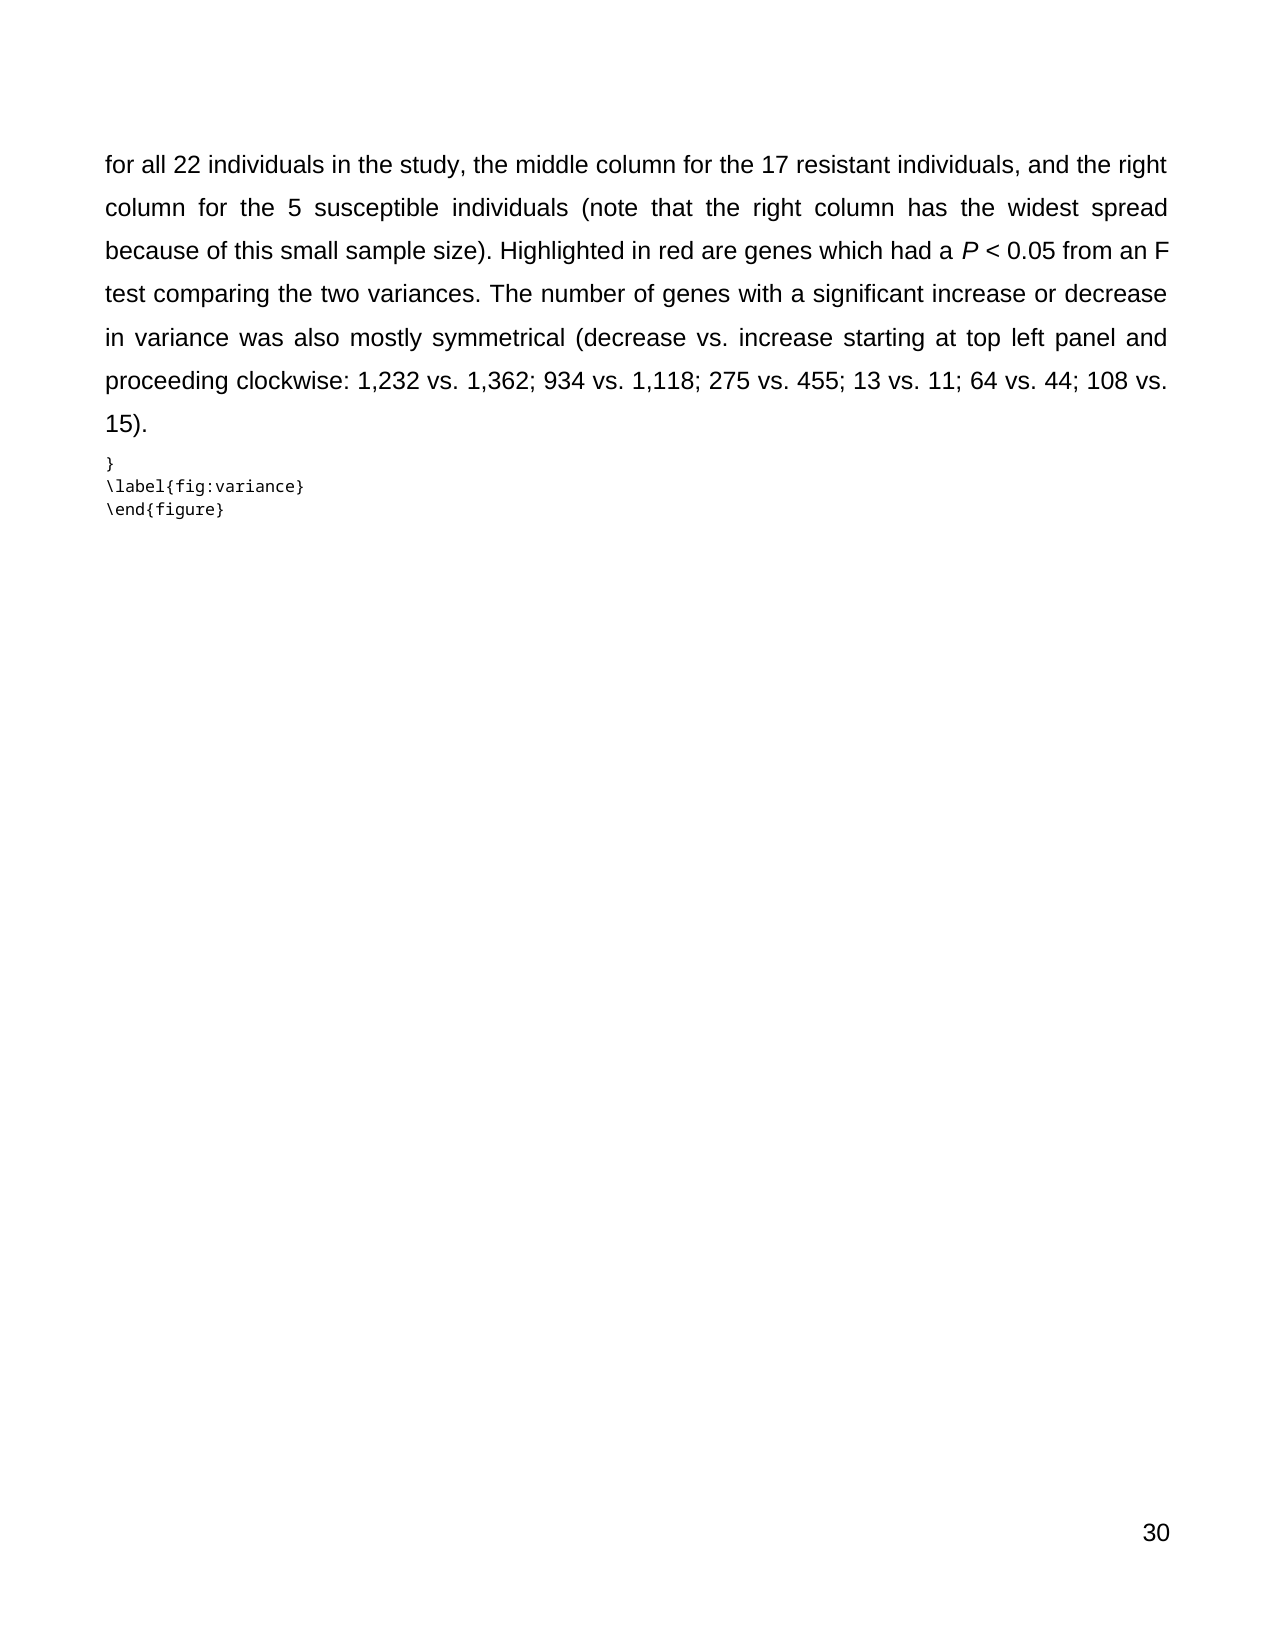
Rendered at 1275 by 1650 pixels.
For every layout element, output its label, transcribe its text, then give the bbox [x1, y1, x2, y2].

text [105, 150, 1170, 437]
text } [105, 452, 1170, 474]
text \label{fig:variance} [105, 474, 1170, 497]
text \end{figure} [105, 497, 1170, 520]
